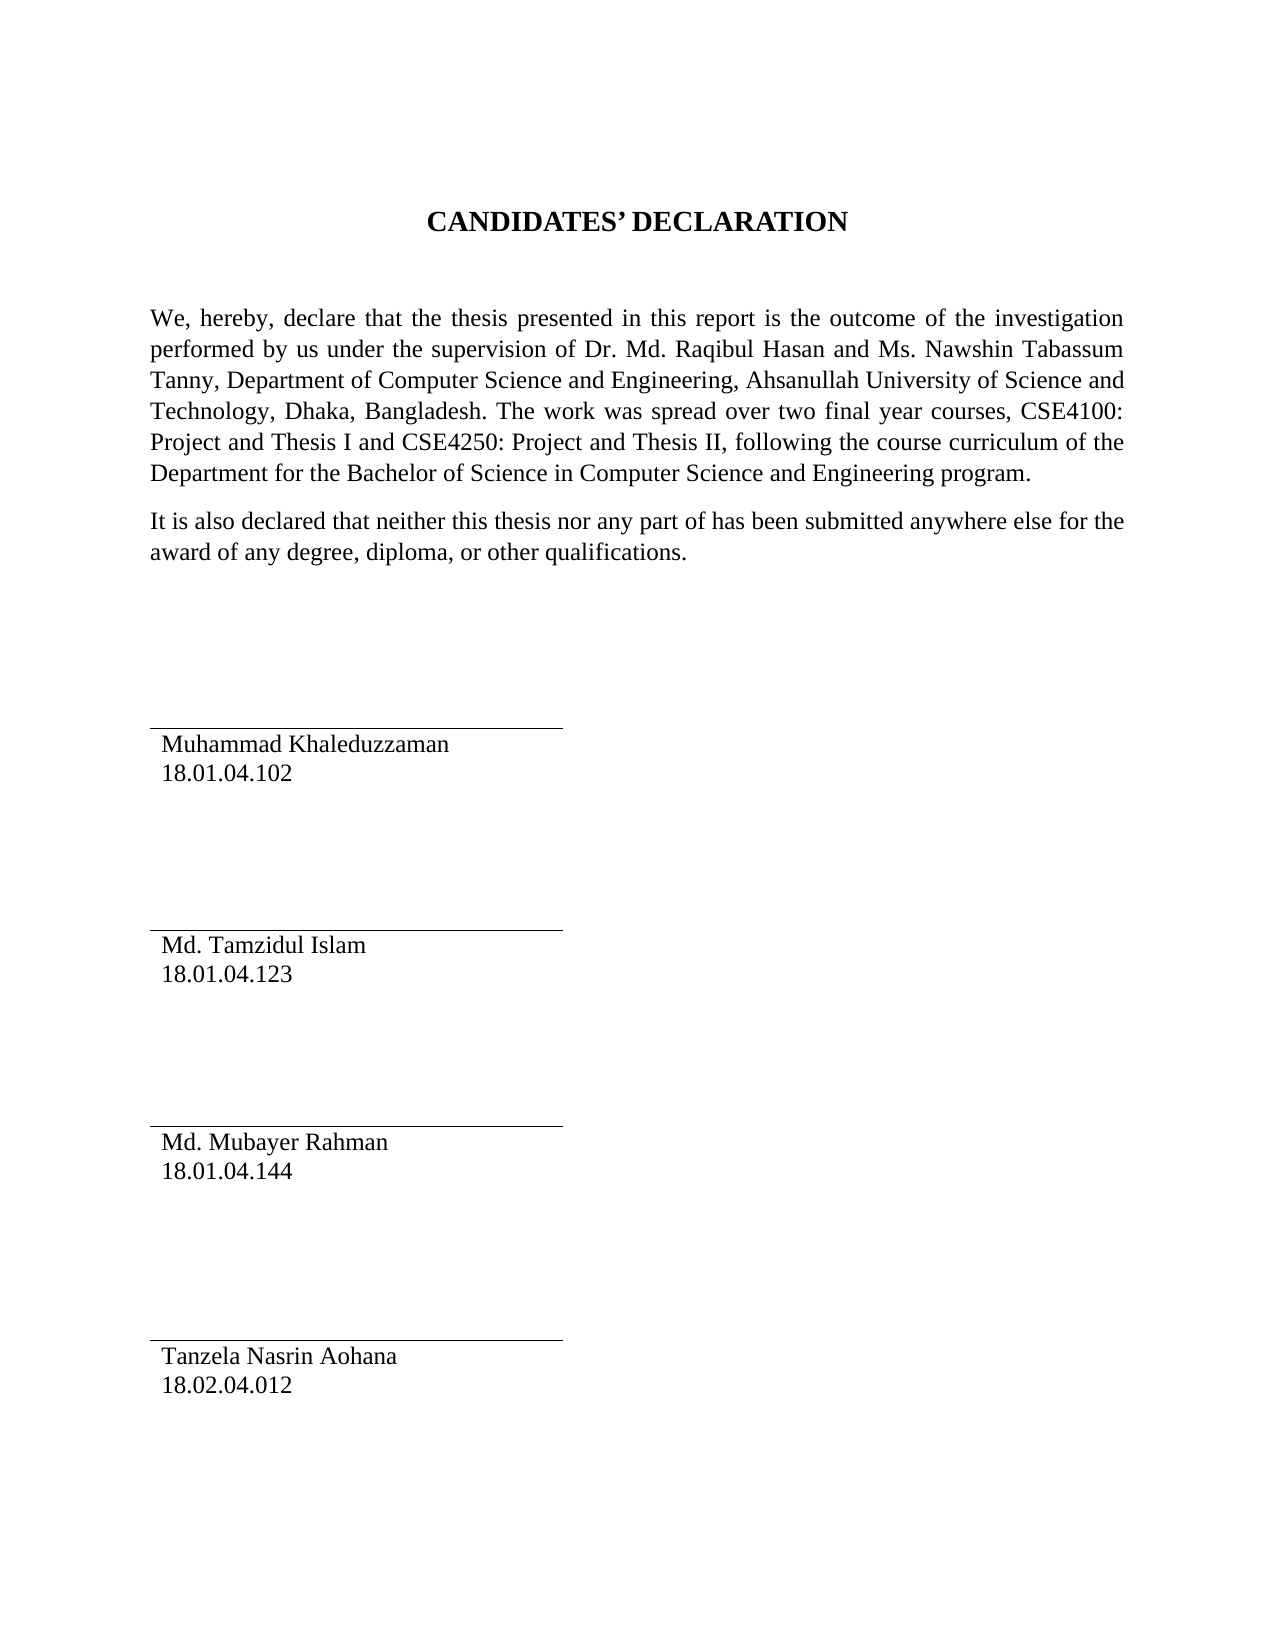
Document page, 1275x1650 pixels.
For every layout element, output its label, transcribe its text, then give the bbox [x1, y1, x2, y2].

table_cell Md. Tamzidul Islam 18.01.04.123 [150, 931, 562, 1126]
text It is also declared that neither this thesis nor any part of has been submitted anywhere else for the award of any degree, diploma, or other qualifications. [150, 506, 1125, 566]
subtitle CANDIDATES’ DECLARATION [150, 204, 1125, 237]
table_header Muhammad Khaleduzzaman 18.01.04.102 [150, 729, 562, 929]
table_cell Md. Mubayer Rahman 18.01.04.144 [150, 1127, 562, 1340]
text We, hereby, declare that the thesis presented in this report is the outcome of the investigation performed by us under the supervision of Dr. Md. Raqibul Hasan and Ms. Nawshin Tabassum Tanny, Department of Computer Science and Engineering, Ahsanullah University of Science and Technology, Dhaka, Bangladesh. The work was spread over two final year courses, CSE4100: Project and Thesis I and CSE4250: Project and Thesis II, following the course curriculum of the Department for the Bachelor of Science in Computer Science and Engineering program. [150, 303, 1125, 487]
table_cell Tanzela Nasrin Aohana 18.02.04.012 [150, 1341, 562, 1398]
